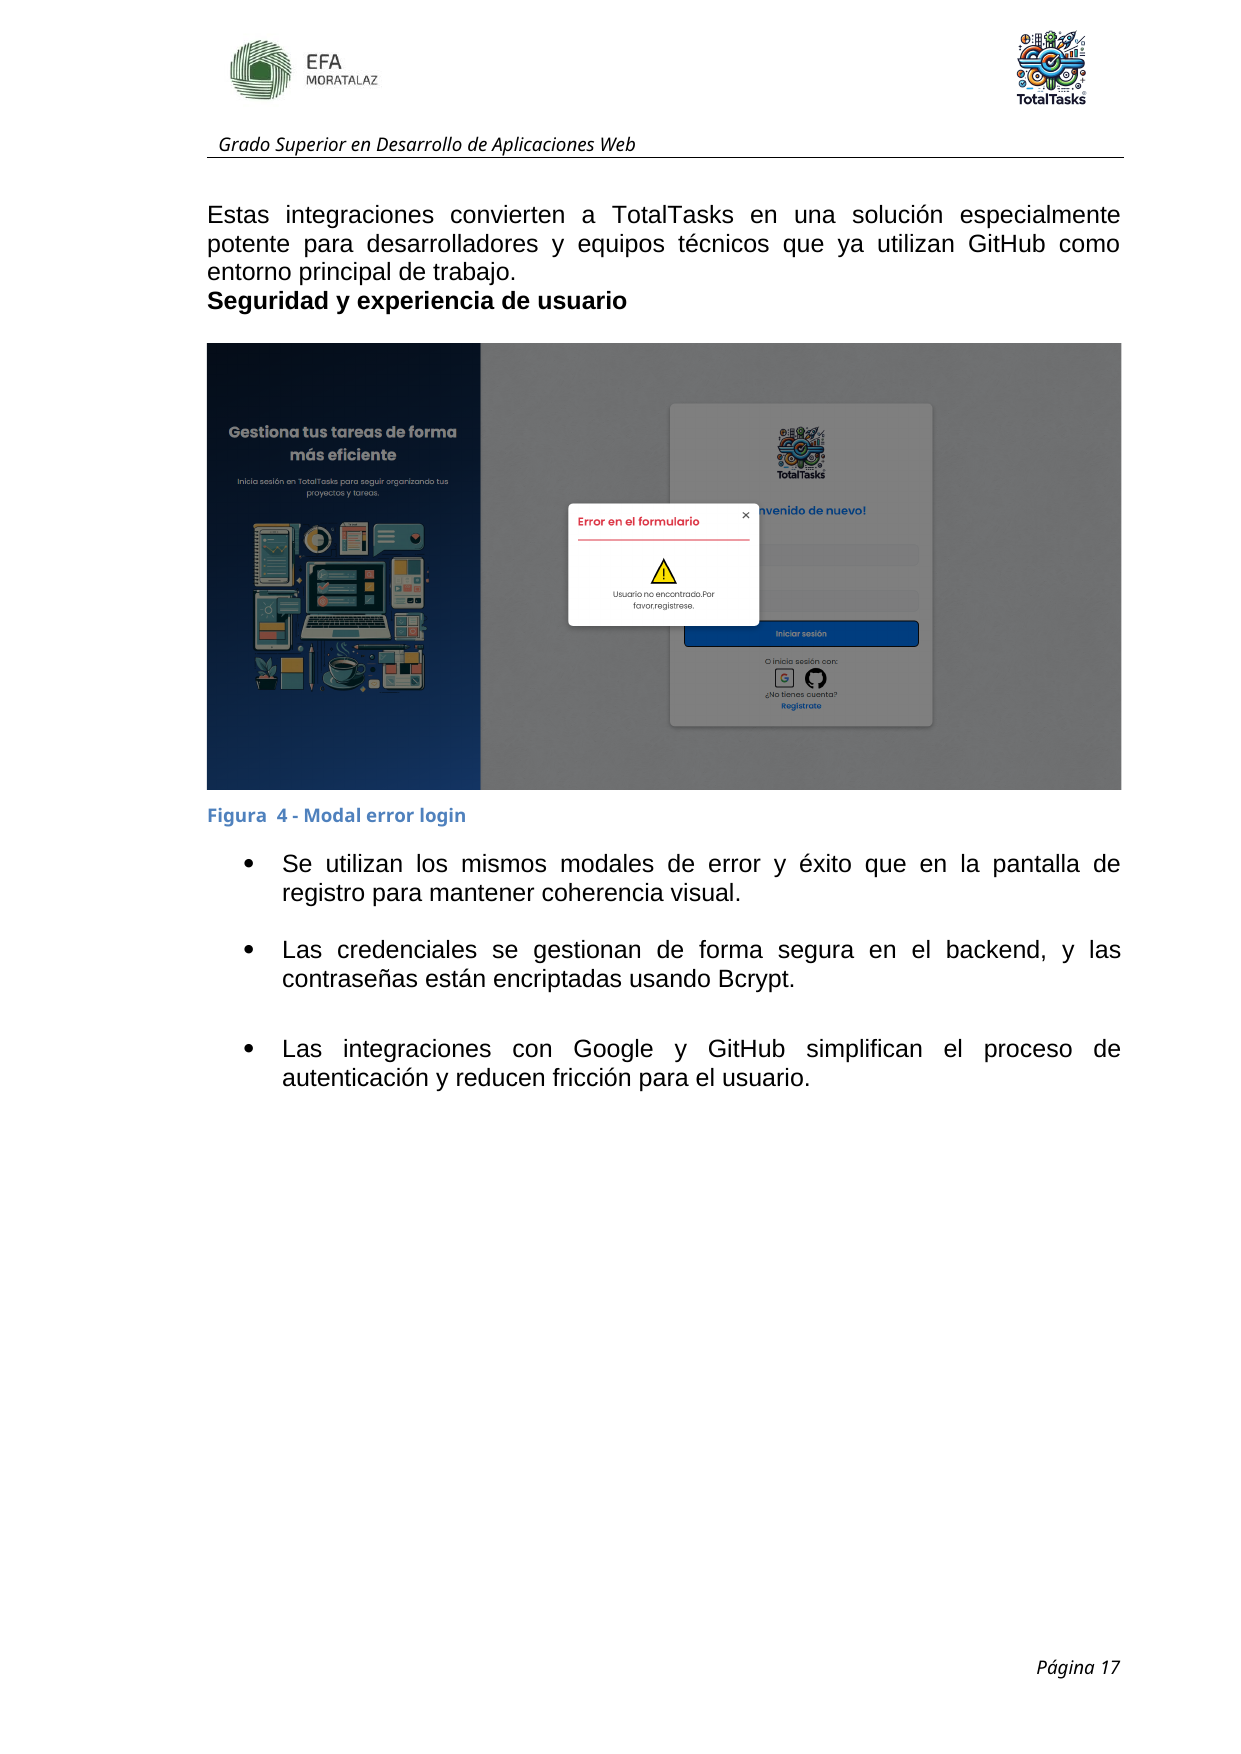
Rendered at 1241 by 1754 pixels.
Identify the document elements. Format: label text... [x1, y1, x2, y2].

picture [206, 343, 1122, 790]
list Las credenciales se gestionan de forma segura en el backend, y las contraseñas están encriptadas usando Bcrypt. [244, 935, 1122, 993]
list Se utilizan los mismos modales de error y éxito que en la pantalla de registro para mantener coherencia visual. [244, 849, 1122, 906]
text Seguridad y experiencia de usuario [207, 286, 1122, 315]
picture [1000, 18, 1103, 120]
list Las integraciones con Google y GitHub simplifican el proceso de autenticación y reducen fricción para el usuario. [244, 1034, 1122, 1092]
text Estas integraciones convierten a TotalTasks en una solución especialmente potente para desarrolladores y equipos técnicos que ya utilizan GitHub como entorno principal de trabajo. [207, 200, 1122, 286]
picture [206, 21, 410, 117]
text Figura 4 - Modal error login [207, 802, 1122, 828]
